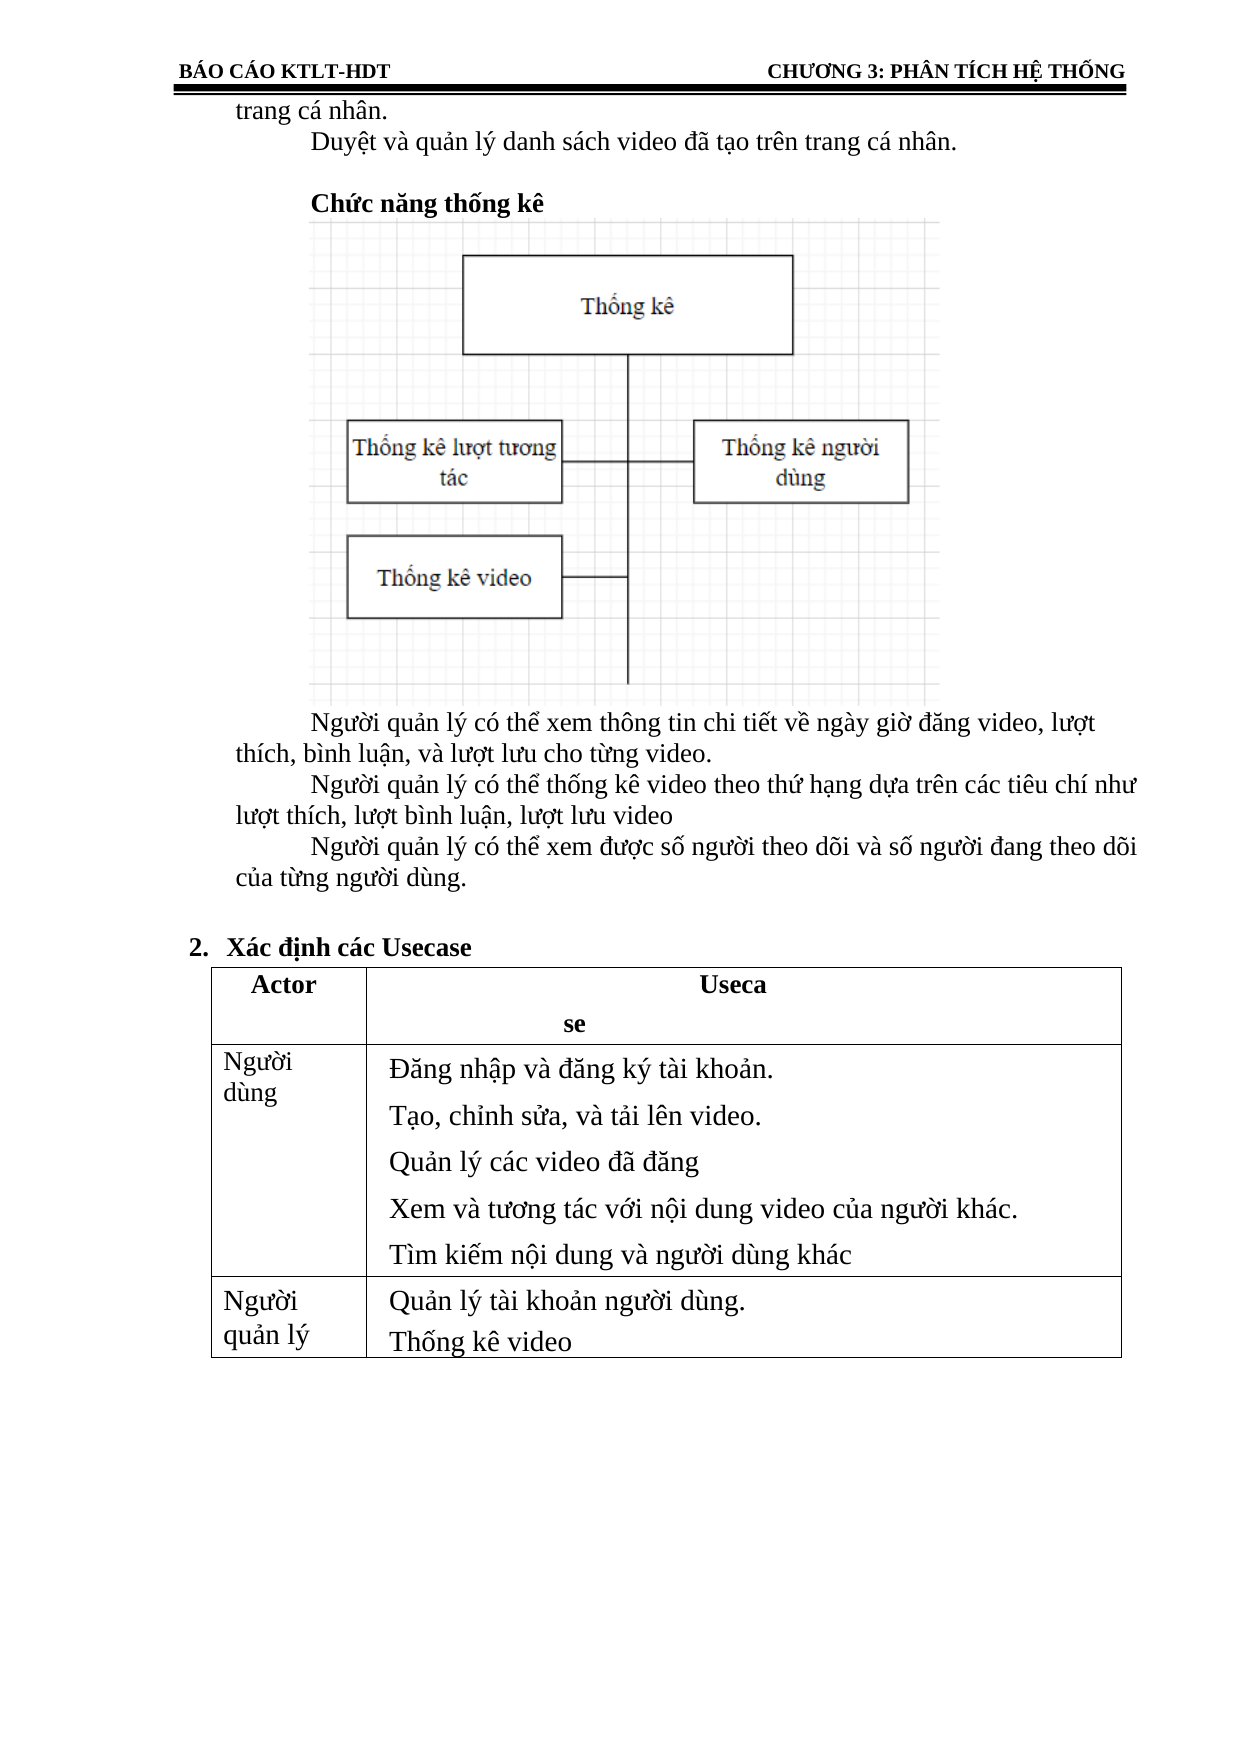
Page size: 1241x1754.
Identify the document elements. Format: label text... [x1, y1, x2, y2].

picture [308, 218, 940, 706]
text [235, 94, 1163, 125]
list Xác định các Usecase [188, 931, 1163, 962]
table_header Actor [212, 968, 366, 1044]
table_cell Người dùng [212, 1045, 366, 1276]
text Người quản lý có thể thống kê video theo thứ hạng dựa trên các tiêu chí như lượt thích, lượt bình luận, lượt lưu video [235, 768, 1163, 830]
text Người quản lý có thể xem thông tin chi tiết về ngày giờ đăng video, lượt thích, bình luận, và lượt lưu cho từng video. [235, 706, 1163, 768]
text Duyệt và quản lý danh sách video đã tạo trên trang cá nhân. [235, 125, 1163, 156]
table_cell Đăng nhập và đăng ký tài khoản. Tạo, chỉnh sửa, và tải lên video. Quản lý các video đã đăng Xem và tương tác với nội dung video của người khác. Tìm kiếm nội dung và người dùng khác [367, 1045, 1121, 1276]
table_header Usecase [367, 968, 1121, 1044]
text Chức năng thống kê [235, 187, 1163, 218]
text Người quản lý có thể xem được số người theo dõi và số người đang theo dõi của từng người dùng. [235, 830, 1163, 892]
table_cell Người quản lý [212, 1277, 366, 1357]
table_cell Quản lý tài khoản người dùng. Thống kê video [367, 1277, 1121, 1357]
